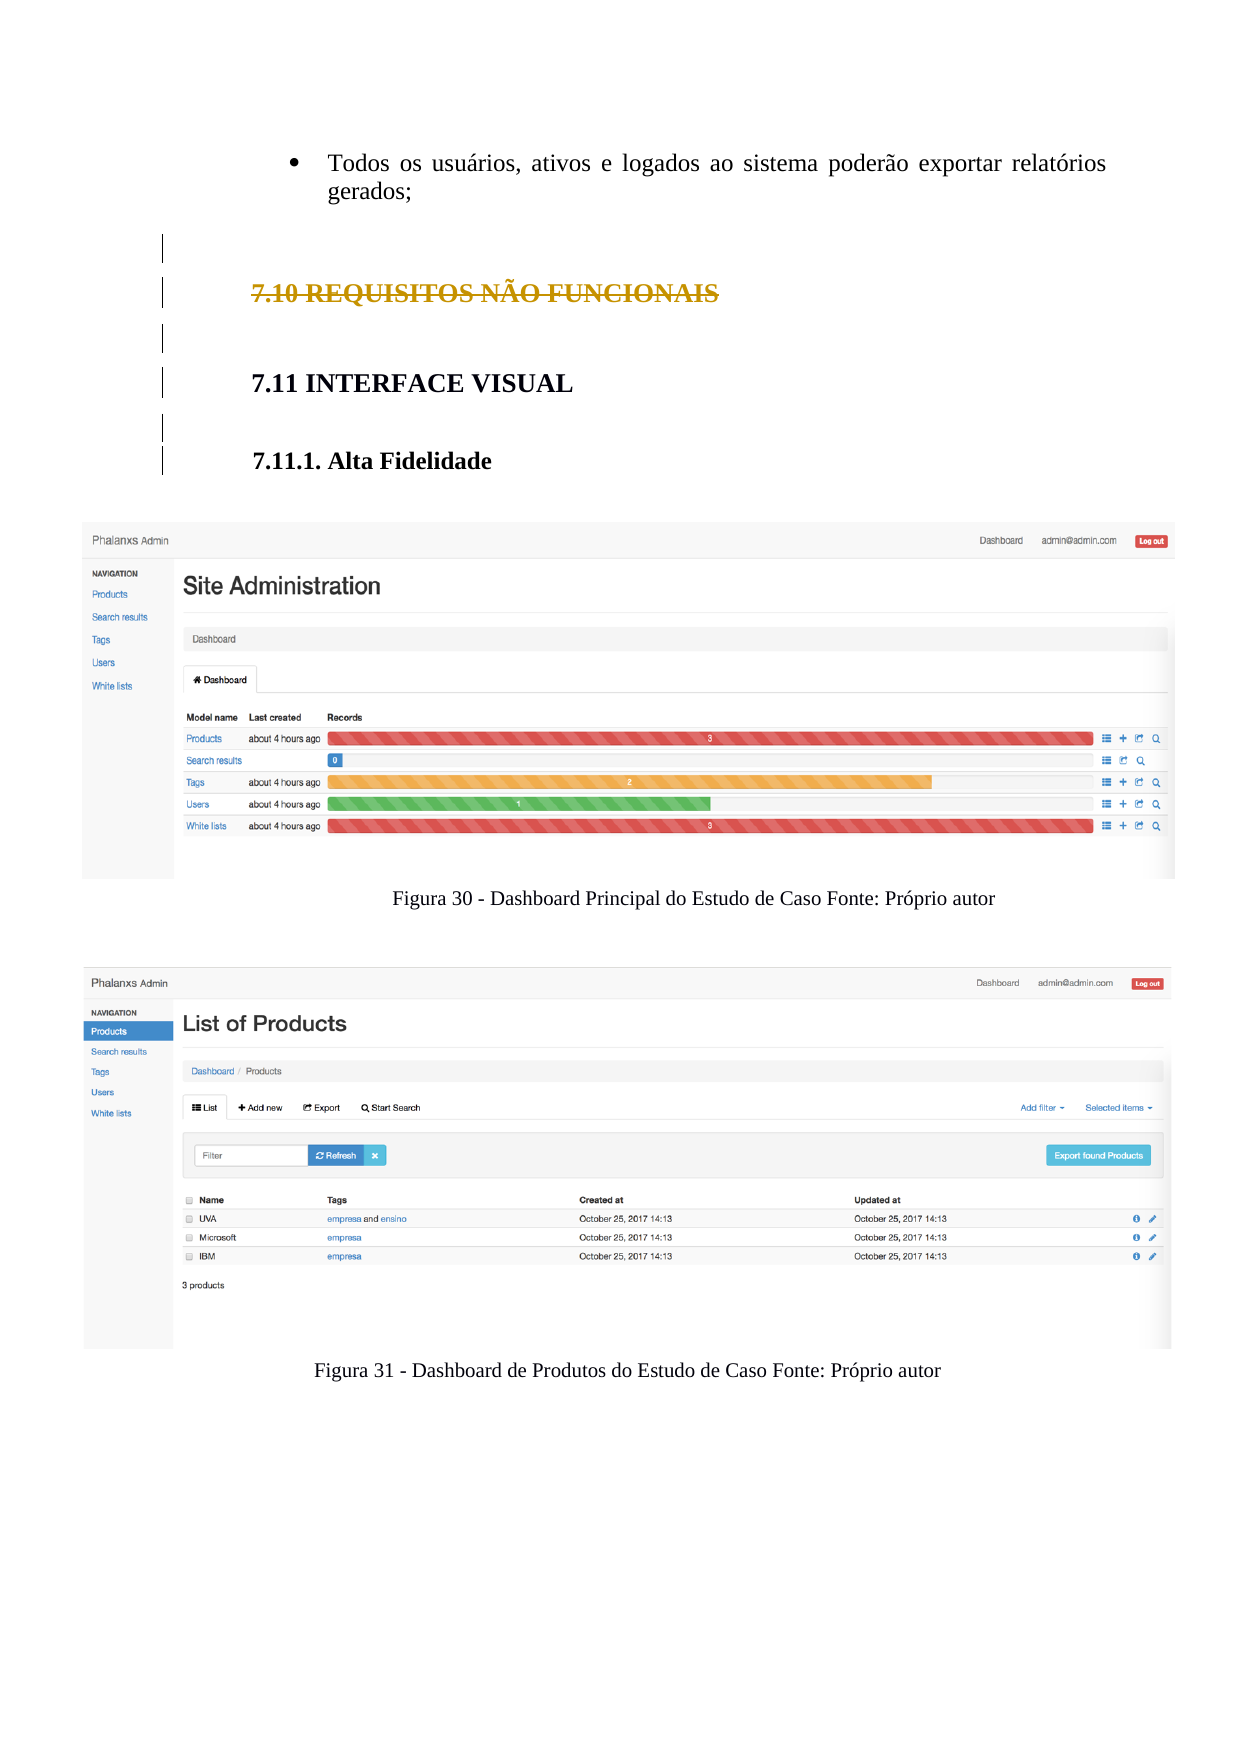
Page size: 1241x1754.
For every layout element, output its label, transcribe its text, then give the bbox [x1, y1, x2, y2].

picture [83, 967, 1172, 1349]
list 7.11.1. Alta Fidelidade [252, 446, 1107, 475]
list Todos os usuários, ativos e logados ao sistema poderão exportar relatórios gerados; [290, 148, 1107, 205]
text 7.11 INTERFACE VISUAL [177, 367, 1107, 398]
picture [82, 522, 1175, 879]
